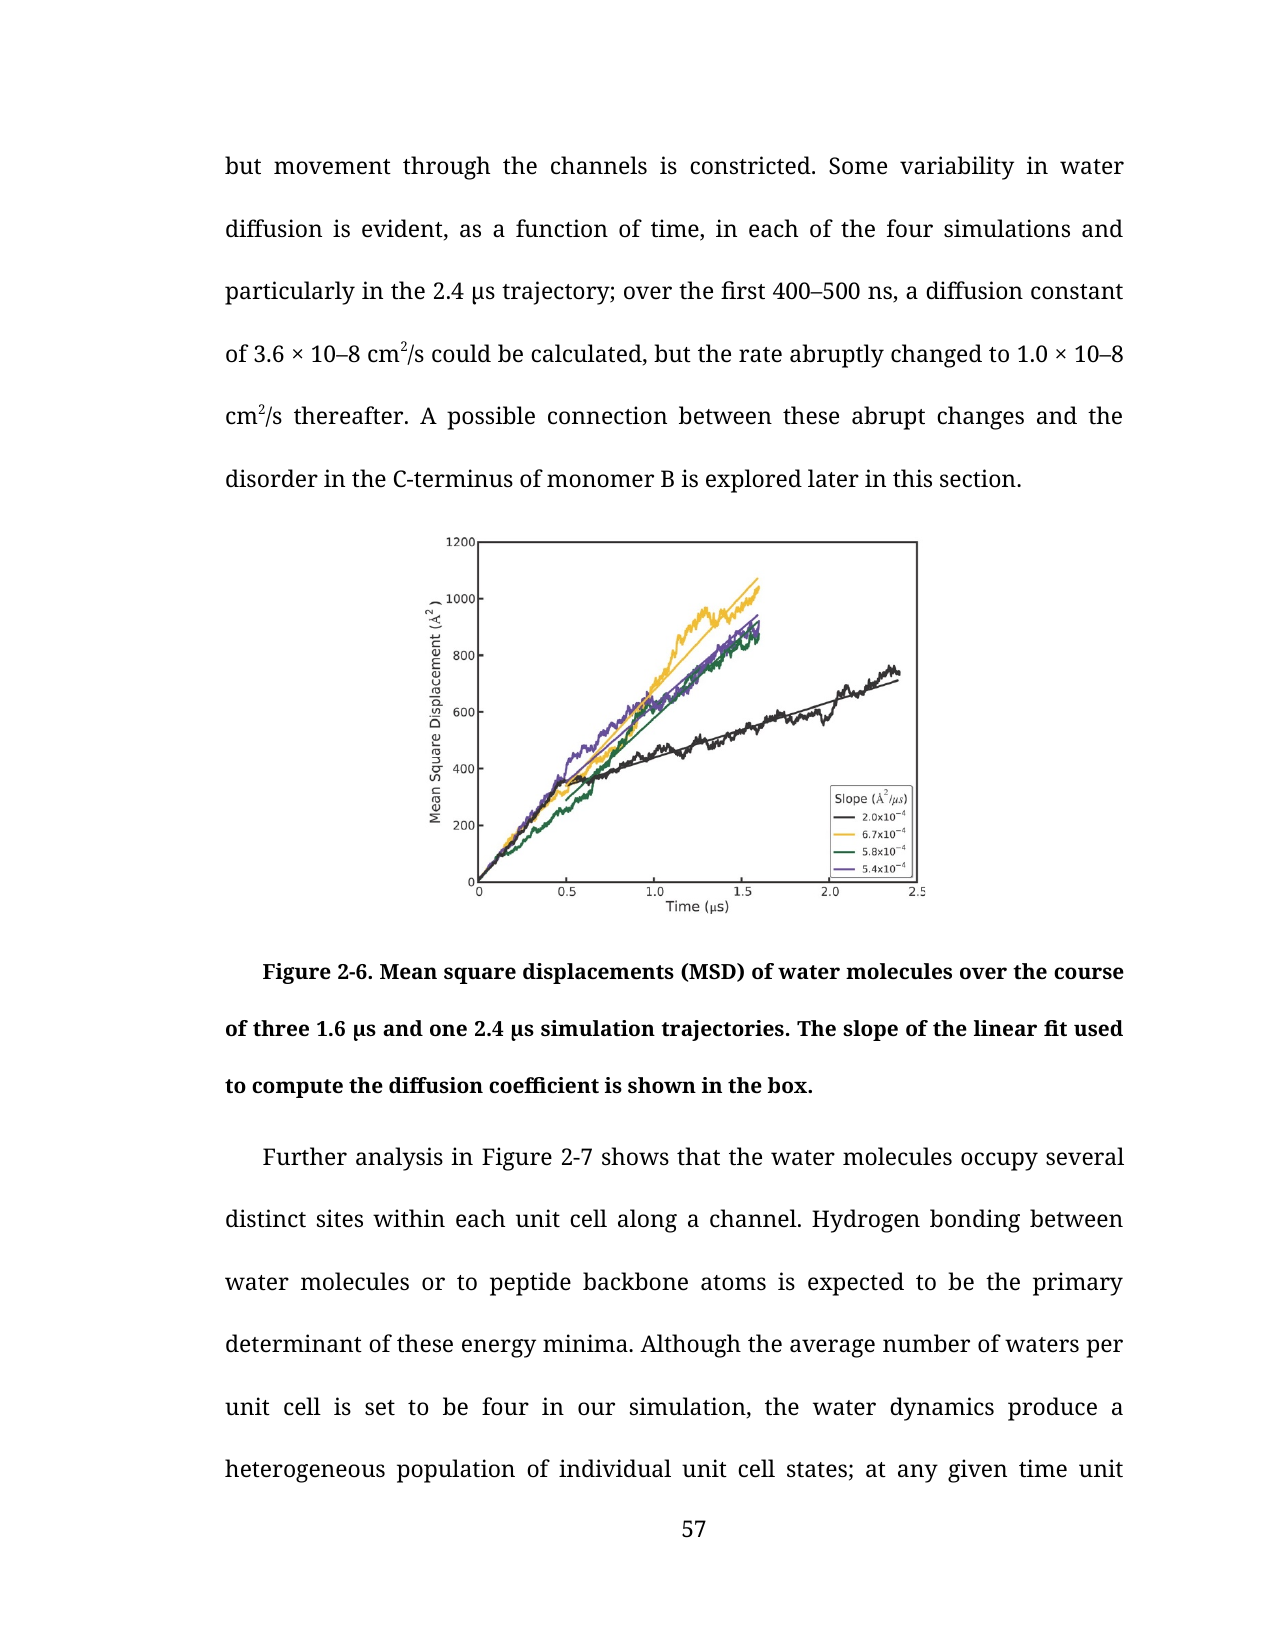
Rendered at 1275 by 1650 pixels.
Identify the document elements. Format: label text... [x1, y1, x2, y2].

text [225, 150, 1125, 494]
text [225, 1140, 1125, 1484]
picture [425, 537, 926, 914]
